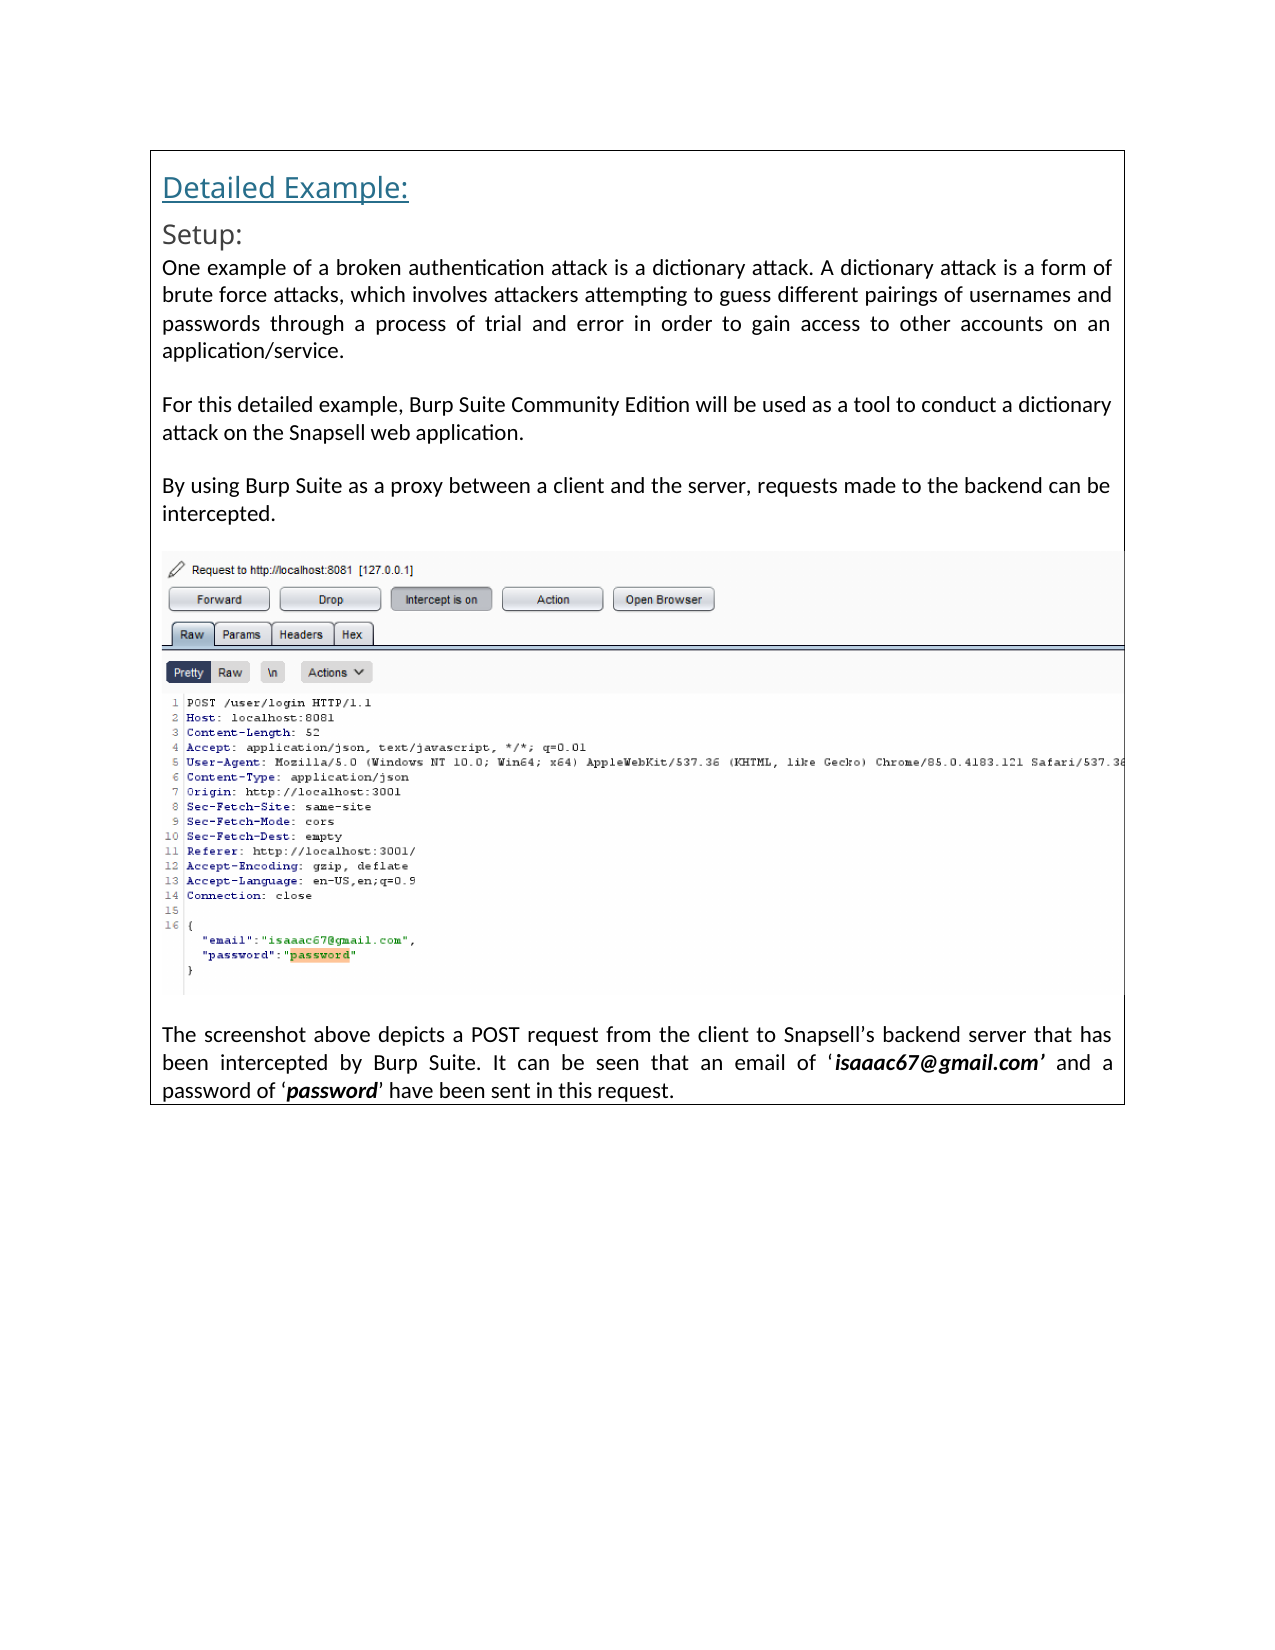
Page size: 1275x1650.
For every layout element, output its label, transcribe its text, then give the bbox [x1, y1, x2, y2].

table_cell Detailed Example: Setup: One example of a broken authentication attack is a dictionary attack. A dictionary attack is a form of brute force attacks, which involves attackers attempting to guess different pairings of usernames and passwords through a process of trial and error in order to gain access to other accounts on an application/service. For this detailed example, Burp Suite Community Edition will be used as a tool to conduct a dictionary attack on the Snapsell web application. By using Burp Suite as a proxy between a client and the server, requests made to the backend can be intercepted. The screenshot above depicts a POST request from the client to Snapsell’s backend server that has been intercepted by Burp Suite. It can be seen that an email of ‘isaaac67@gmail.com’ and a password of ‘password’ have been sent in this request. By sending the request to Burp Suite’s Intruder, attackers can position the payloads at the email and password portions of the request (highlighted in green). Next, attackers can use text lists/dictionaries for both email and password payloads (left and right respectively). These lists and dictionaries can be found online or made by attackers themselves. The image on the left shows a list of emails gathered from the Snapsell MySQL database, which an attacker may be able to obtain through other attacks such as SQL injection (even if the passwords are hashed). The Image on the right shows a dictionary list of passwords taken from the leaked records of a company named RockYou. It contains a long list of passwords which can be used for brute force attacks such as this example. Execution Given that the community edition of Burp Suite throttles the speed of attacks, a smaller list of 10 passwords will be used purely for demonstration purposes instead of the RockYou dictionary (real scenarios involve larger lists). After the execution of the attack is completed, attackers can view all requests with successful status codes (e.g. 201) as opposed to errors. This serves as an indication that the email and password combinations are valid. These combinations can then be used as login credentials to gain access to accounts not belonging to attackers. Reason: This vulnerability exists because the Snapsell web application does not limit the number of login requests that can be made by a user. This means that an attacker can freely make requests with no restrictions or cooldowns. Thus, this leaves the application susceptible to automated attacks. app.js user.js As can be seen in the images from app.js and user.js, there are no measures put into place to limit the number of login requests that can be made in a given time. [151, 151, 1124, 1104]
picture [161, 551, 1125, 995]
